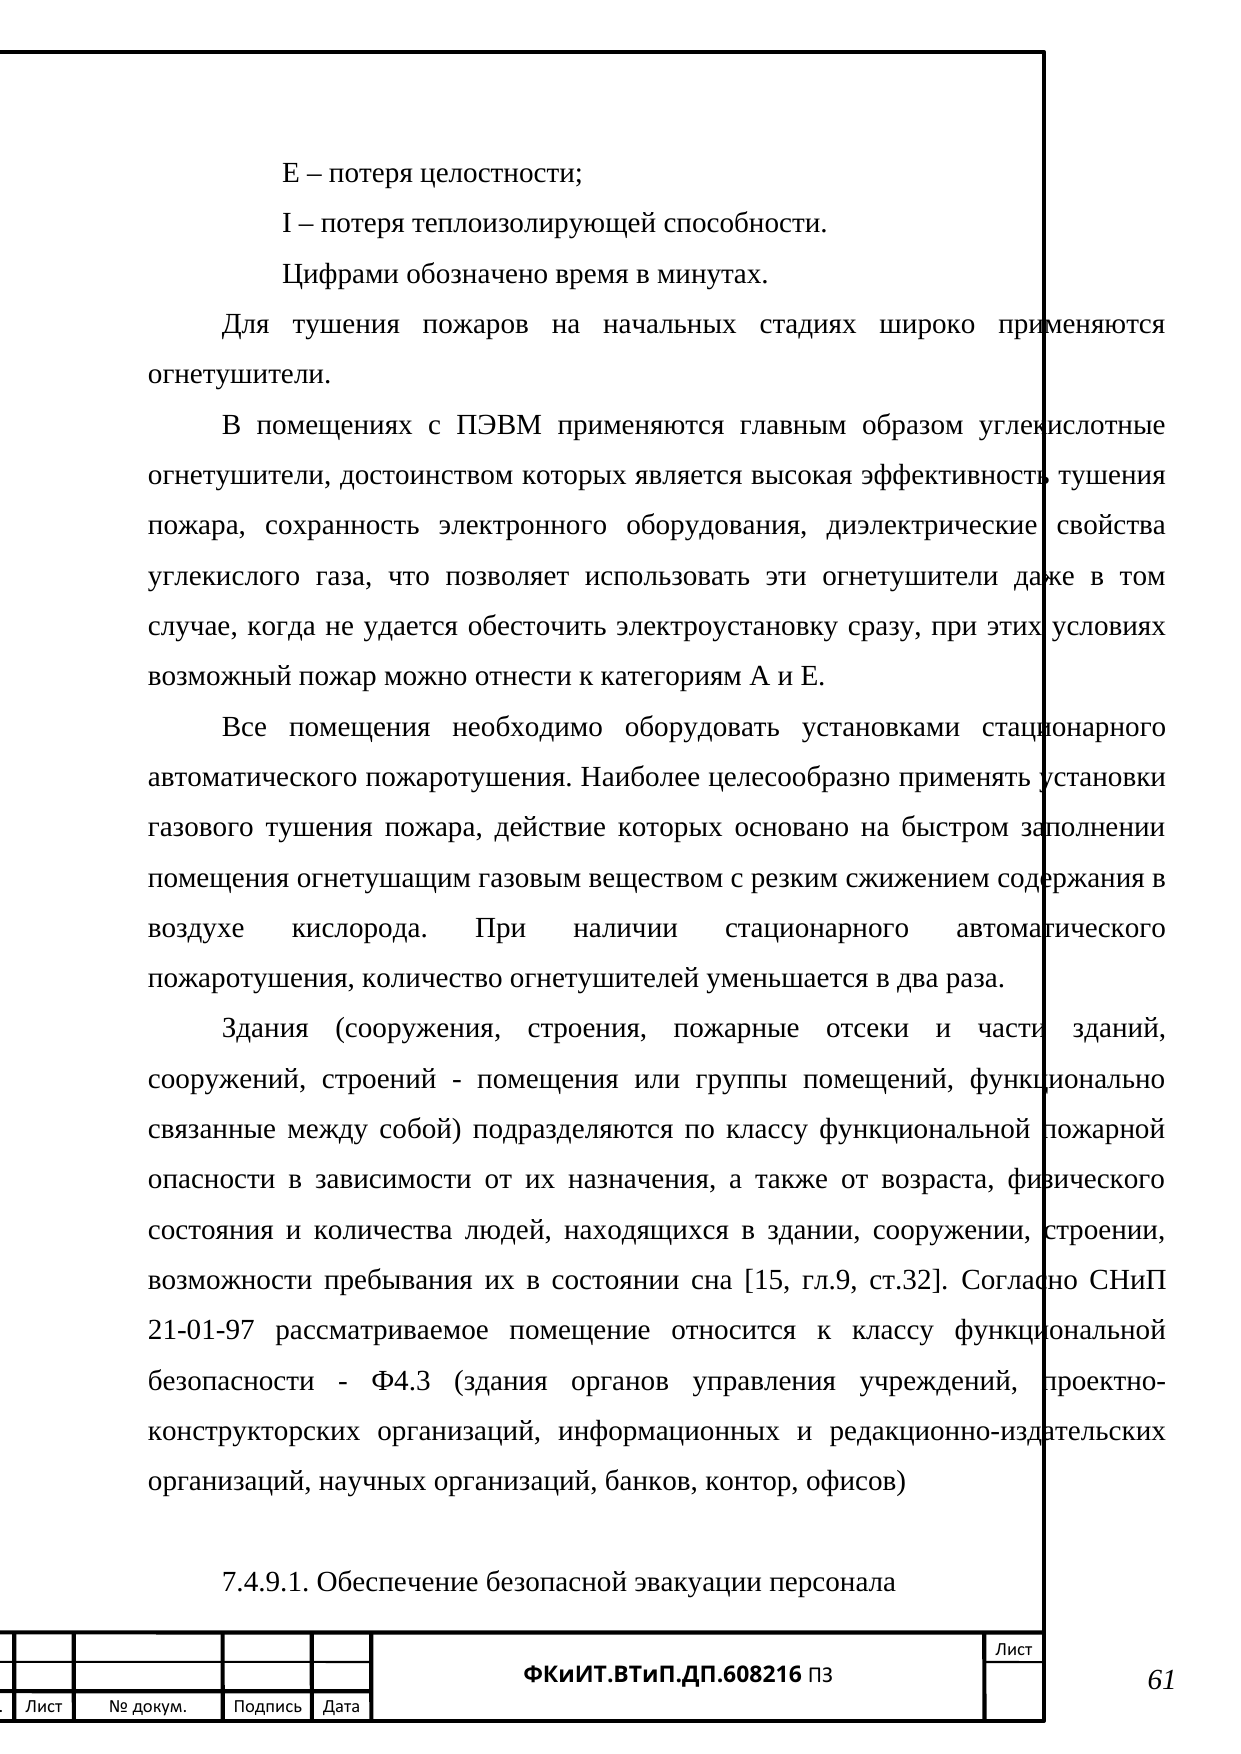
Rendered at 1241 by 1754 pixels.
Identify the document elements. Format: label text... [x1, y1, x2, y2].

text В помещениях с ПЭВМ применяются главным образом углекислотные огнетушители, достоинством которых является высокая эффективность тушения пожара, сохранность электронного оборудования, диэлектрические свойства углекислого газа, что позволяет использовать эти огнетушители даже в том случае, когда не удается обесточить электроустановку сразу, при этих условиях возможный пожар можно отнести к категориям А и Е. [148, 407, 1167, 692]
text I – потеря теплоизолирующей способности. [207, 206, 1167, 239]
text Здания (сооружения, строения, пожарные отсеки и части зданий, сооружений, строений - помещения или группы помещений, функционально связанные между собой) подразделяются по классу функциональной пожарной опасности в зависимости от их назначения, а также от возраста, физического состояния и количества людей, находящихся в здании, сооружении, строении, возможности пребывания их в состоянии сна [15, гл.9, ст.32]. Cогласно СНиП 21-01-97 рассматриваемое помещение относится к классу функциональной безопасности - Ф4.3 (здания органов управления учреждений, проектно-конструкторских организаций, информационных и редакционно-издательских организаций, научных организаций, банков, контор, офисов) [148, 1011, 1167, 1497]
text Цифрами обозначено время в минутах. [207, 256, 1167, 289]
text Для тушения пожаров на начальных стадиях широко применяются огнетушители. [148, 306, 1167, 390]
text E – потеря целостности; [207, 155, 1167, 189]
text 7.4.9.1. Обеспечение безопасной эвакуации персонала [148, 1564, 1167, 1598]
text Все помещения необходимо оборудовать установками стационарного автоматического пожаротушения. Наиболее целесообразно применять установки газового тушения пожара, действие которых основано на быстром заполнении помещения огнетушащим газовым веществом с резким сжижением содержания в воздухе кислорода. При наличии стационарного автоматического пожаротушения, количество огнетушителей уменьшается в два раза. [148, 709, 1167, 994]
